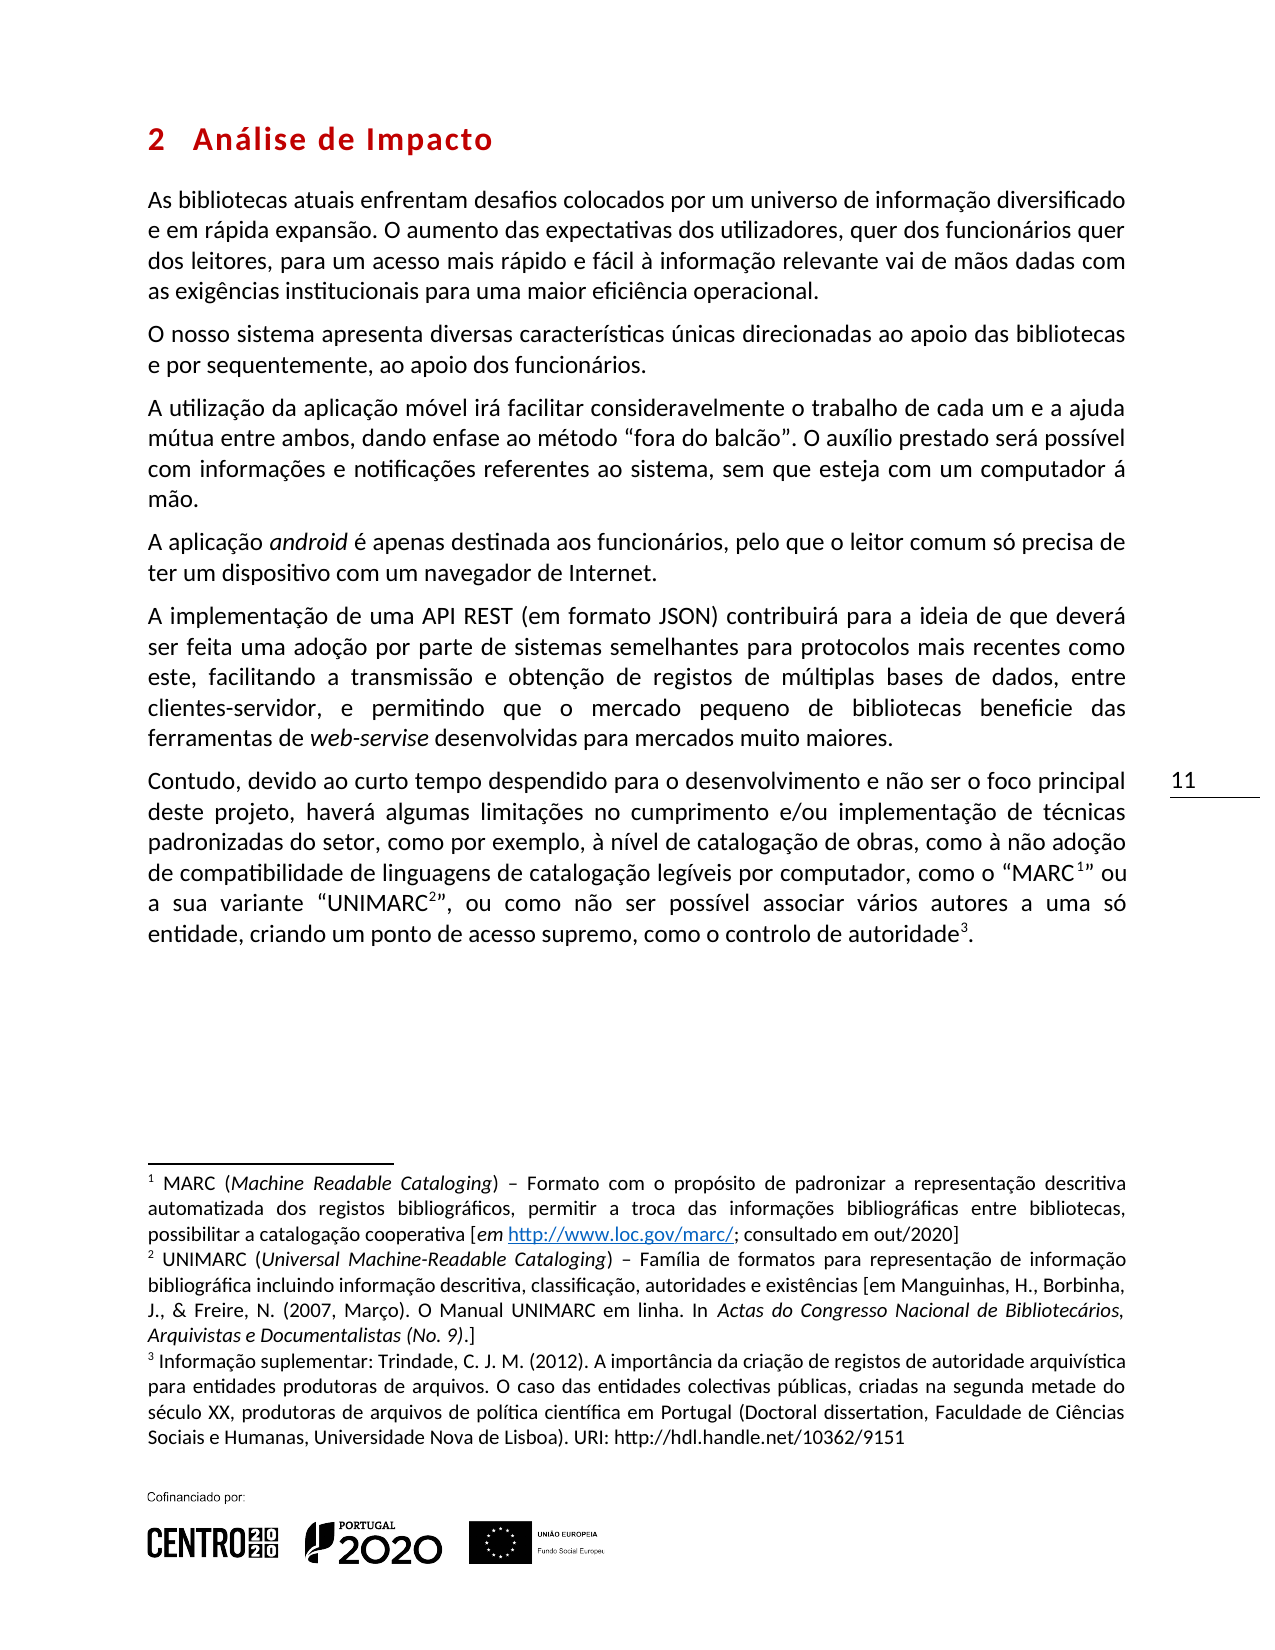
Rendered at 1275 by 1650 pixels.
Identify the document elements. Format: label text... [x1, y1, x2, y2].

text A utilização da aplicação móvel irá facilitar consideravelmente o trabalho de cada um e a ajuda mútua entre ambos, dando enfase ao método “fora do balcão”. O auxílio prestado será possível com informações e notificações referentes ao sistema, sem que esteja com um computador á mão. [148, 392, 1127, 514]
text As bibliotecas atuais enfrentam desafios colocados por um universo de informação diversificado e em rápida expansão. O aumento das expectativas dos utilizadores, quer dos funcionários quer dos leitores, para um acesso mais rápido e fácil à informação relevante vai de mãos dadas com as exigências institucionais para uma maior eficiência operacional. [148, 184, 1127, 306]
subtitle Análise de Impacto [148, 118, 1127, 159]
text A implementação de uma API REST (em formato JSON) contribuirá para a ideia de que deverá ser feita uma adoção por parte de sistemas semelhantes para protocolos mais recentes como este, facilitando a transmissão e obtenção de registos de múltiplas bases de dados, entre clientes-servidor, e permitindo que o mercado pequeno de bibliotecas beneficie das ferramentas de web-servise desenvolvidas para mercados muito maiores. [148, 600, 1127, 753]
text O nosso sistema apresenta diversas características únicas direcionadas ao apoio das bibliotecas e por sequentemente, ao apoio dos funcionários. [148, 318, 1127, 379]
text A aplicação android é apenas destinada aos funcionários, pelo que o leitor comum só precisa de ter um dispositivo com um navegador de Internet. [148, 527, 1127, 588]
text Contudo, devido ao curto tempo despendido para o desenvolvimento e não ser o foco principal deste projeto, haverá algumas limitações no cumprimento e/ou implementação de técnicas padronizadas do setor, como por exemplo, à nível de catalogação de obras, como à não adoção de compatibilidade de linguagens de catalogação legíveis por computador, como o “MARC” ou a sua variante “UNIMARC”, ou como não ser possível associar vários autores a uma só entidade, criando um ponto de acesso supremo, como o controlo de autoridade. [148, 765, 1127, 948]
picture [147, 1492, 605, 1564]
